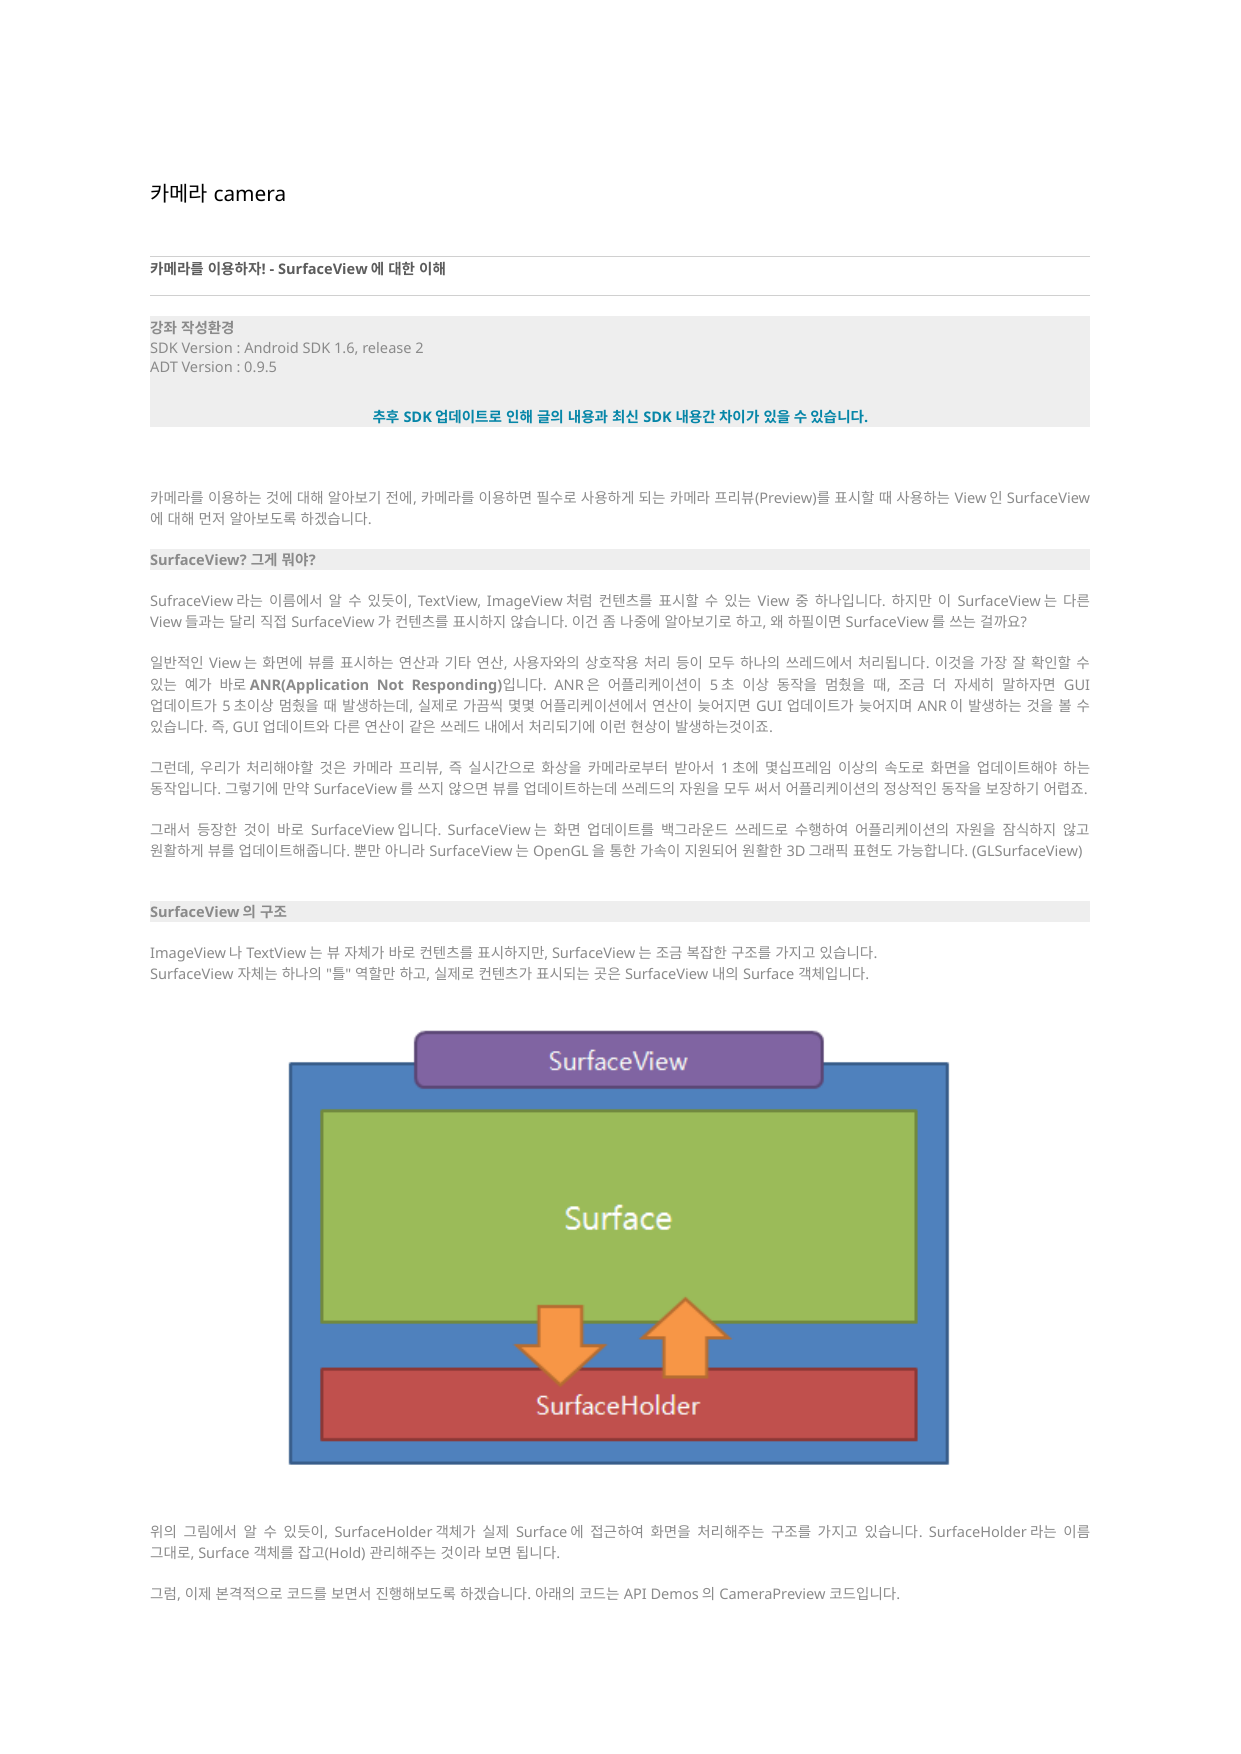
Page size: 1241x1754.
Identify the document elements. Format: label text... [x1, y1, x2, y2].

picture [258, 1003, 982, 1501]
text ImageView나 TextView는 뷰 자체가 바로 컨텐츠를 표시하지만, SurfaceView는 조금 복잡한 구조를 가지고 있습니다. [150, 942, 1090, 963]
text SDK Version : Android SDK 1.6, release 2 ADT Version : 0.9.5 [150, 337, 1090, 406]
text 그럼, 이제 본격적으로 코드를 보면서 진행해보도록 하겠습니다. 아래의 코드는 API Demos의 CameraPreview 코드입니다. [150, 1583, 1090, 1604]
text 그래서 등장한 것이 바로 SurfaceView입니다. SurfaceView는 화면 업데이트를 백그라운드 쓰레드로 수행하여 어플리케이션의 자원을 잠식하지 않고 원활하게 뷰를 업데이트해줍니다. 뿐만 아니라 SurfaceView는 OpenGL을 통한 가속이 지원되어 원활한 3D그래픽 표현도 가능합니다. (GLSurfaceView) [150, 818, 1090, 861]
text SurfaceView의 구조 [150, 901, 1090, 922]
text 일반적인 View는 화면에 뷰를 표시하는 연산과 기타 연산, 사용자와의 상호작용 처리 등이 모두 하나의 쓰레드에서 처리됩니다. 이것을 가장 잘 확인할 수 있는 예가 바로 ANR(Application Not Responding)입니다. ANR은 어플리케이션이 5초 이상 동작을 멈췄을 때, 조금 더 자세히 말하자면 GUI업데이트가 5초이상 멈췄을 때 발생하는데, 실제로 가끔씩 몇몇 어플리케이션에서 연산이 늦어지면 GUI 업데이트가 늦어지며 ANR이 발생하는 것을 볼 수 있습니다. 즉, GUI 업데이트와 다른 연산이 같은 쓰레드 내에서 처리되기에 이런 현상이 발생하는것이죠. [150, 652, 1090, 736]
text 추후 SDK업데이트로 인해 글의 내용과 최신 SDK 내용간 차이가 있을 수 있습니다. [150, 406, 1090, 427]
text 카메라를 이용하는 것에 대해 알아보기 전에, 카메라를 이용하면 필수로 사용하게 되는 카메라 프리뷰(Preview)를 표시할 때 사용하는 View인 SurfaceView에 대해 먼저 알아보도록 하겠습니다. [150, 486, 1090, 529]
text 카메라 camera [150, 177, 1090, 207]
text 위의 그림에서 알 수 있듯이, SurfaceHolder객체가 실제 Surface에 접근하여 화면을 처리해주는 구조를 가지고 있습니다. SurfaceHolder라는 이름 그대로, Surface 객체를 잡고(Hold) 관리해주는 것이라 보면 됩니다. [150, 1521, 1090, 1563]
text 강좌 작성환경 [150, 316, 1090, 337]
picture [777, 413, 789, 419]
picture [386, 411, 397, 415]
subtitle 카메라를 이용하자! - SurfaceView에 대한 이해 [150, 257, 1090, 295]
text SufraceView라는 이름에서 알 수 있듯이, TextView, ImageView처럼 컨텐츠를 표시할 수 있는 View 중 하나입니다. 하지만 이 SurfaceView는 다른 View들과는 달리 직접 SurfaceView가 컨텐츠를 표시하지 않습니다. 이건 좀 나중에 알아보기로 하고, 왜 하필이면 SurfaceView를 쓰는 걸까요? [150, 590, 1090, 632]
text SurfaceView? 그게 뭐야? [150, 549, 1090, 570]
picture [572, 410, 576, 423]
text SurfaceView 자체는 하나의 "틀" 역할만 하고, 실제로 컨텐츠가 표시되는 곳은 SurfaceView 내의 Surface 객체입니다. [150, 963, 1090, 984]
text 그런데, 우리가 처리해야할 것은 카메라 프리뷰, 즉 실시간으로 화상을 카메라로부터 받아서 1초에 몇십프레임 이상의 속도로 화면을 업데이트해야 하는 동작입니다. 그렇기에 만약 SurfaceView를 쓰지 않으면 뷰를 업데이트하는데 쓰레드의 자원을 모두 써서 어플리케이션의 정상적인 동작을 보장하기 어렵죠. [150, 756, 1090, 799]
